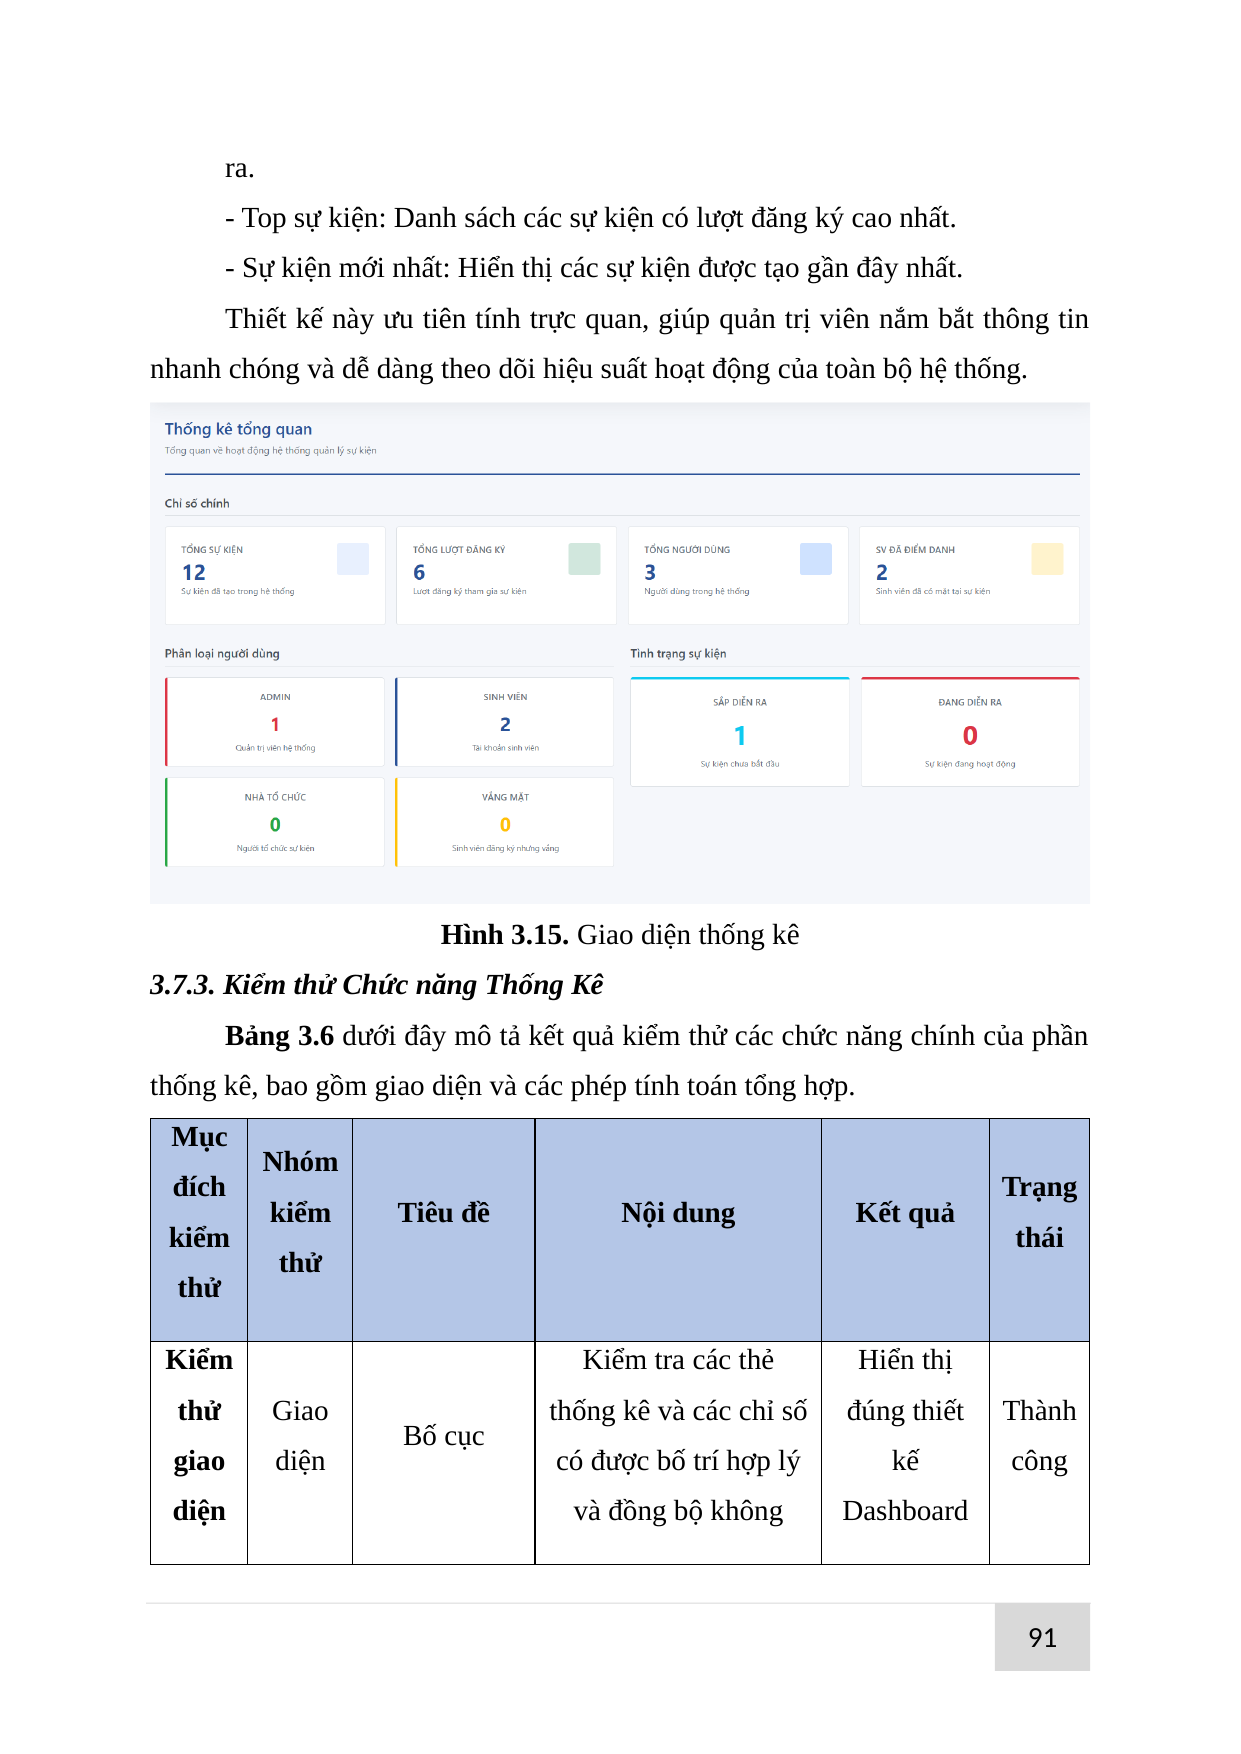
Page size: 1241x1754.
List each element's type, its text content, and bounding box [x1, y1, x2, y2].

table_cell Hiển thị đúng thiết kế Dashboard [822, 1342, 989, 1564]
text - Sự kiện mới nhất: Hiển thị các sự kiện được tạo gần đây nhất. [225, 251, 1090, 284]
table_cell Kiểm tra các thẻ thống kê và các chỉ số có được bố trí hợp lý và đồng bộ không [536, 1342, 821, 1564]
table_header Tiêu đề [353, 1119, 534, 1341]
text Hình 3.15. Giao diện thống kê [150, 917, 1090, 951]
table_cell Thành công [990, 1342, 1089, 1564]
table_header Kết quả [822, 1119, 989, 1341]
table_cell Giao diện [248, 1342, 352, 1564]
picture [150, 401, 1091, 904]
subtitle 3.7.3. Kiểm thử Chức năng Thống Kê [150, 967, 1090, 1001]
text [225, 150, 1090, 183]
table_cell Bố cục [353, 1342, 534, 1564]
table_header Trạng thái [990, 1119, 1089, 1341]
table_header Nhóm kiểm thử [248, 1119, 352, 1341]
table_cell Kiểm thử giao diện [151, 1342, 247, 1564]
text Thiết kế này ưu tiên tính trực quan, giúp quản trị viên nắm bắt thông tin nhanh chóng và dễ dàng theo dõi hiệu suất hoạt động của toàn bộ hệ thống. [150, 301, 1090, 385]
table_header Mục đích kiểm thử [151, 1119, 247, 1341]
table_header Nội dung [536, 1119, 821, 1341]
text - Top sự kiện: Danh sách các sự kiện có lượt đăng ký cao nhất. [225, 200, 1090, 234]
text Bảng 3.6 dưới đây mô tả kết quả kiểm thử các chức năng chính của phần thống kê, bao gồm giao diện và các phép tính toán tổng hợp. [150, 1018, 1090, 1101]
